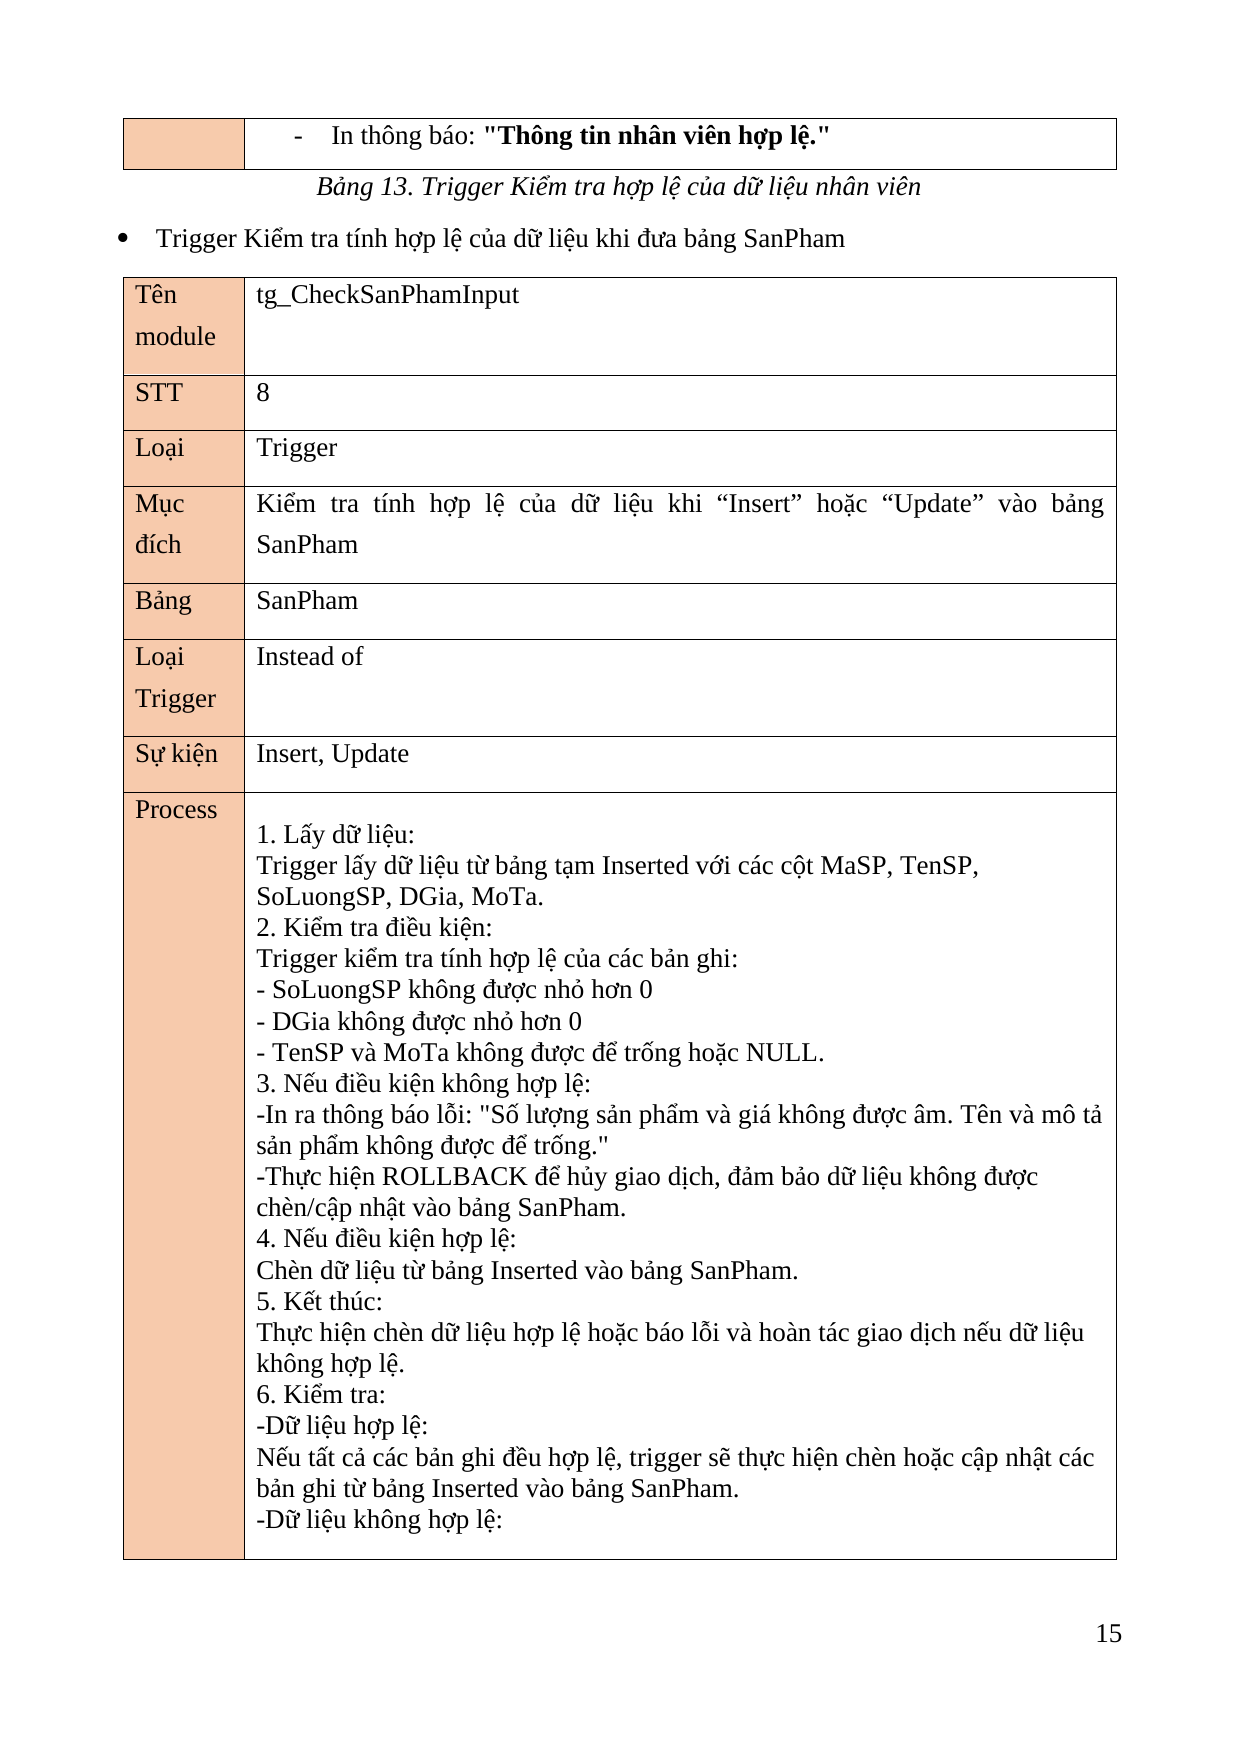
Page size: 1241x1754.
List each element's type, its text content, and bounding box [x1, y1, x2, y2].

table_cell STT [124, 376, 244, 430]
table_header Tên module [124, 278, 244, 374]
table_cell Trigger [245, 431, 1116, 486]
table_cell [245, 119, 1116, 169]
table_cell Mục đích [124, 487, 244, 583]
table_header tg_CheckSanPhamInput [245, 278, 1116, 374]
table_cell Loại [124, 431, 244, 486]
table_cell Kiểm tra tính hợp lệ của dữ liệu khi “Insert” hoặc “Update” vào bảng SanPham [245, 487, 1116, 583]
table_cell Bảng [124, 584, 244, 639]
table_cell Insert, Update [245, 737, 1116, 792]
table_cell Loại Trigger [124, 640, 244, 736]
table_cell [124, 119, 244, 169]
table_cell 8 [245, 376, 1116, 430]
list Trigger Kiểm tra tính hợp lệ của dữ liệu khi đưa bảng SanPham [118, 222, 1122, 254]
table_cell Instead of [245, 640, 1116, 736]
text Bảng 13. Trigger Kiểm tra hợp lệ của dữ liệu nhân viên [118, 170, 1122, 202]
table_cell Sự kiện [124, 737, 244, 792]
table_cell SanPham [245, 584, 1116, 639]
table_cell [245, 793, 1116, 1559]
table_cell Process [124, 793, 244, 1559]
